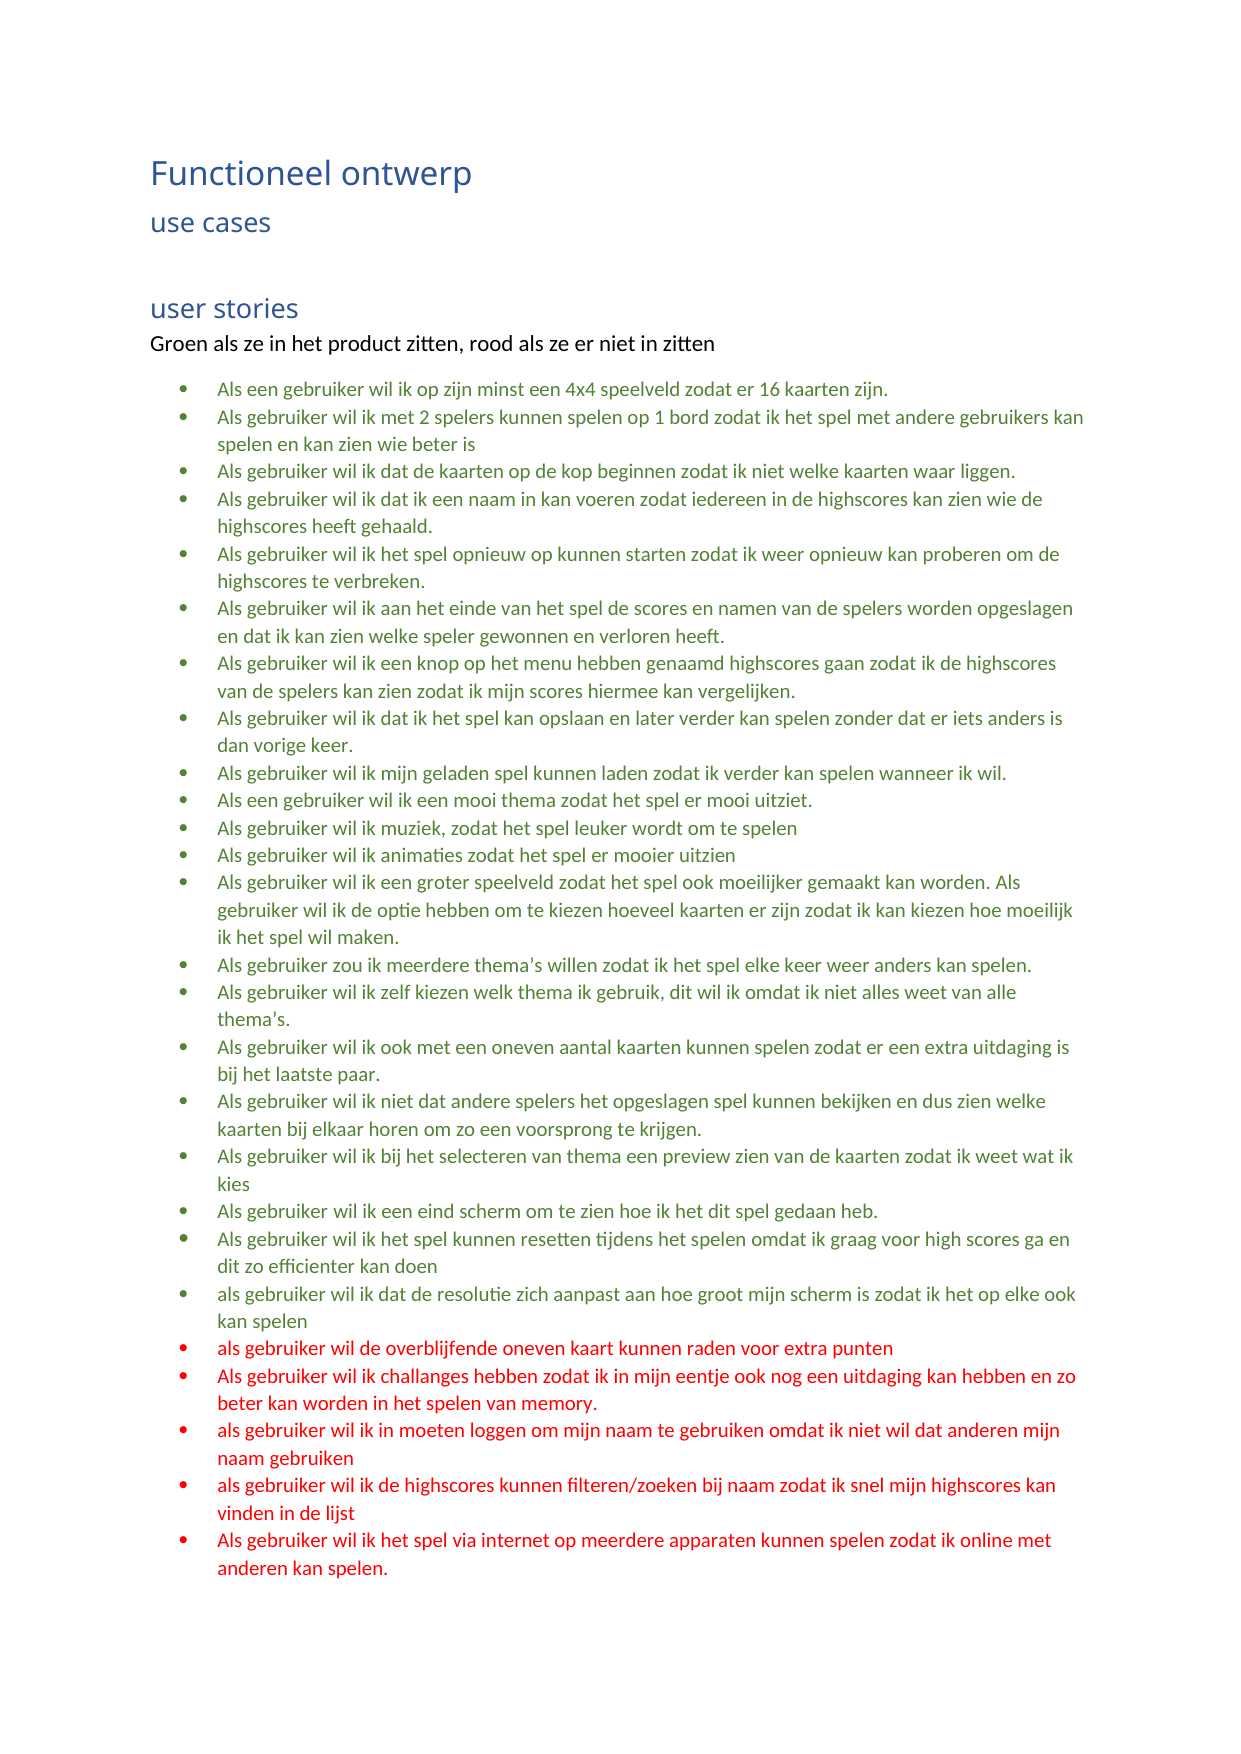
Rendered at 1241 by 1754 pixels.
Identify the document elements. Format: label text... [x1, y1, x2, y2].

list Als gebruiker wil ik het spel kunnen resetten tijdens het spelen omdat ik graag voor high scores ga en dit zo efficienter kan doen [179, 1226, 1090, 1279]
list als gebruiker wil ik in moeten loggen om mijn naam te gebruiken omdat ik niet wil dat anderen mijn naam gebruiken [179, 1418, 1090, 1471]
list Als gebruiker zou ik meerdere thema’s willen zodat ik het spel elke keer weer anders kan spelen. [179, 952, 1090, 977]
list Als gebruiker wil ik mijn geladen spel kunnen laden zodat ik verder kan spelen wanneer ik wil. [179, 760, 1090, 785]
list als gebruiker wil de overblijfende oneven kaart kunnen raden voor extra punten [179, 1336, 1090, 1361]
list Als gebruiker wil ik aan het einde van het spel de scores en namen van de spelers worden opgeslagen en dat ik kan zien welke speler gewonnen en verloren heeft. [179, 596, 1090, 648]
text Groen als ze in het product zitten, rood als ze er niet in zitten [150, 329, 1090, 358]
subtitle user stories [150, 290, 1090, 327]
list als gebruiker wil ik dat de resolutie zich aanpast aan hoe groot mijn scherm is zodat ik het op elke ook kan spelen [179, 1281, 1090, 1333]
list Als gebruiker wil ik niet dat andere spelers het opgeslagen spel kunnen bekijken en dus zien welke kaarten bij elkaar horen om zo een voorsprong te krijgen. [179, 1089, 1090, 1142]
list Als een gebruiker wil ik op zijn minst een 4x4 speelveld zodat er 16 kaarten zijn. [179, 376, 1090, 402]
list Als gebruiker wil ik challanges hebben zodat ik in mijn eentje ook nog een uitdaging kan hebben en zo beter kan worden in het spelen van memory. [179, 1363, 1090, 1416]
subtitle use cases [150, 203, 1090, 240]
list Als gebruiker wil ik een knop op het menu hebben genaamd highscores gaan zodat ik de highscores van de spelers kan zien zodat ik mijn scores hiermee kan vergelijken. [179, 650, 1090, 703]
list Als gebruiker wil ik ook met een oneven aantal kaarten kunnen spelen zodat er een extra uitdaging is bij het laatste paar. [179, 1034, 1090, 1087]
list Als gebruiker wil ik animaties zodat het spel er mooier uitzien [179, 842, 1090, 868]
list Als gebruiker wil ik dat de kaarten op de kop beginnen zodat ik niet welke kaarten waar liggen. [179, 459, 1090, 484]
list Als gebruiker wil ik een groter speelveld zodat het spel ook moeilijker gemaakt kan worden. Als gebruiker wil ik de optie hebben om te kiezen hoeveel kaarten er zijn zodat ik kan kiezen hoe moeilijk ik het spel wil maken. [179, 869, 1090, 950]
list Als gebruiker wil ik zelf kiezen welk thema ik gebruik, dit wil ik omdat ik niet alles weet van alle thema’s. [179, 979, 1090, 1032]
list Als gebruiker wil ik met 2 spelers kunnen spelen op 1 bord zodat ik het spel met andere gebruikers kan spelen en kan zien wie beter is [179, 404, 1090, 457]
list Als gebruiker wil ik het spel opnieuw op kunnen starten zodat ik weer opnieuw kan proberen om de highscores te verbreken. [179, 541, 1090, 594]
list als gebruiker wil ik de highscores kunnen filteren/zoeken bij naam zodat ik snel mijn highscores kan vinden in de lijst [179, 1472, 1090, 1525]
list Als gebruiker wil ik dat ik een naam in kan voeren zodat iedereen in de highscores kan zien wie de highscores heeft gehaald. [179, 486, 1090, 539]
list Als gebruiker wil ik muziek, zodat het spel leuker wordt om te spelen [179, 815, 1090, 840]
subtitle Functioneel ontwerp [150, 150, 1090, 195]
list Als gebruiker wil ik het spel via internet op meerdere apparaten kunnen spelen zodat ik online met anderen kan spelen. [179, 1527, 1090, 1580]
list Als gebruiker wil ik een eind scherm om te zien hoe ik het dit spel gedaan heb. [179, 1198, 1090, 1224]
list Als gebruiker wil ik bij het selecteren van thema een preview zien van de kaarten zodat ik weet wat ik kies [179, 1143, 1090, 1196]
list Als een gebruiker wil ik een mooi thema zodat het spel er mooi uitziet. [179, 787, 1090, 813]
list Als gebruiker wil ik dat ik het spel kan opslaan en later verder kan spelen zonder dat er iets anders is dan vorige keer. [179, 705, 1090, 758]
